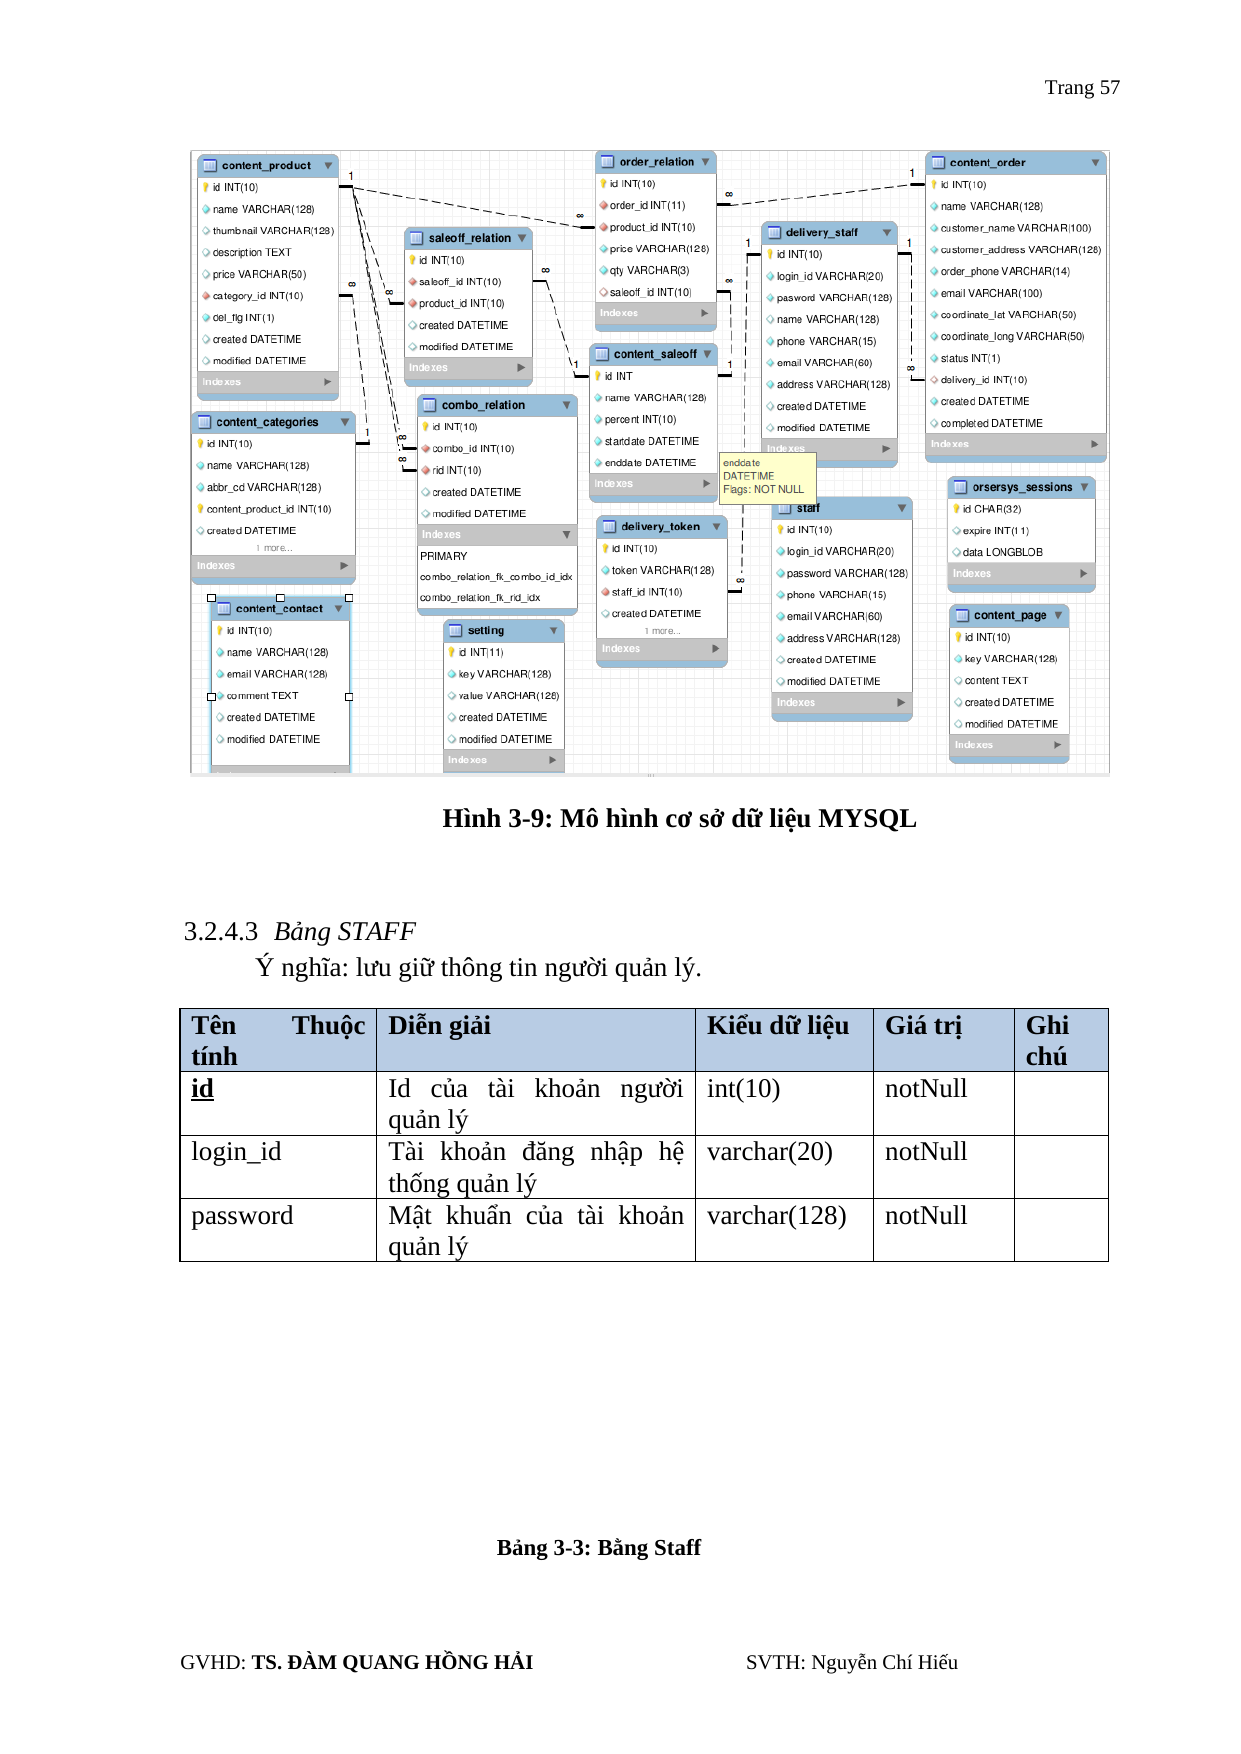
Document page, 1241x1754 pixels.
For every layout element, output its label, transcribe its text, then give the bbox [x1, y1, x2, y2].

table_cell Id của tài khoản người quản lý [377, 1072, 695, 1134]
table_header Ghi chú [1015, 1009, 1108, 1071]
table_cell notNull [874, 1199, 1014, 1261]
table_cell id [181, 1072, 376, 1134]
table_cell notNull [874, 1072, 1014, 1134]
table_cell notNull [874, 1136, 1014, 1198]
table_cell [1015, 1199, 1108, 1261]
table_cell varchar(128) [696, 1199, 873, 1261]
table_cell login_id [181, 1136, 376, 1198]
picture [190, 150, 1110, 777]
table_cell [1015, 1072, 1108, 1134]
table_cell int(10) [696, 1072, 873, 1134]
table_cell [1015, 1136, 1108, 1198]
table_cell Mật khuẩn của tài khoản quản lý [377, 1199, 695, 1261]
text Bảng 3-3: Bằng Staff [497, 1534, 701, 1560]
text Ý nghĩa: lưu giữ thông tin người quản lý. [180, 951, 1120, 982]
table_header Kiểu dữ liệu [696, 1009, 873, 1071]
subtitle Bảng STAFF [184, 916, 1120, 947]
table_header Tên Thuộc tính [181, 1009, 376, 1071]
text Hình 3-9: Mô hình cơ sở dữ liệu MYSQL [180, 802, 1120, 833]
table_cell Tài khoản đăng nhập hệ thống quản lý [377, 1136, 695, 1198]
table_cell password [181, 1199, 376, 1261]
table_cell varchar(20) [696, 1136, 873, 1198]
table_header Diễn giải [377, 1009, 695, 1071]
table_header Giá trị [874, 1009, 1014, 1071]
